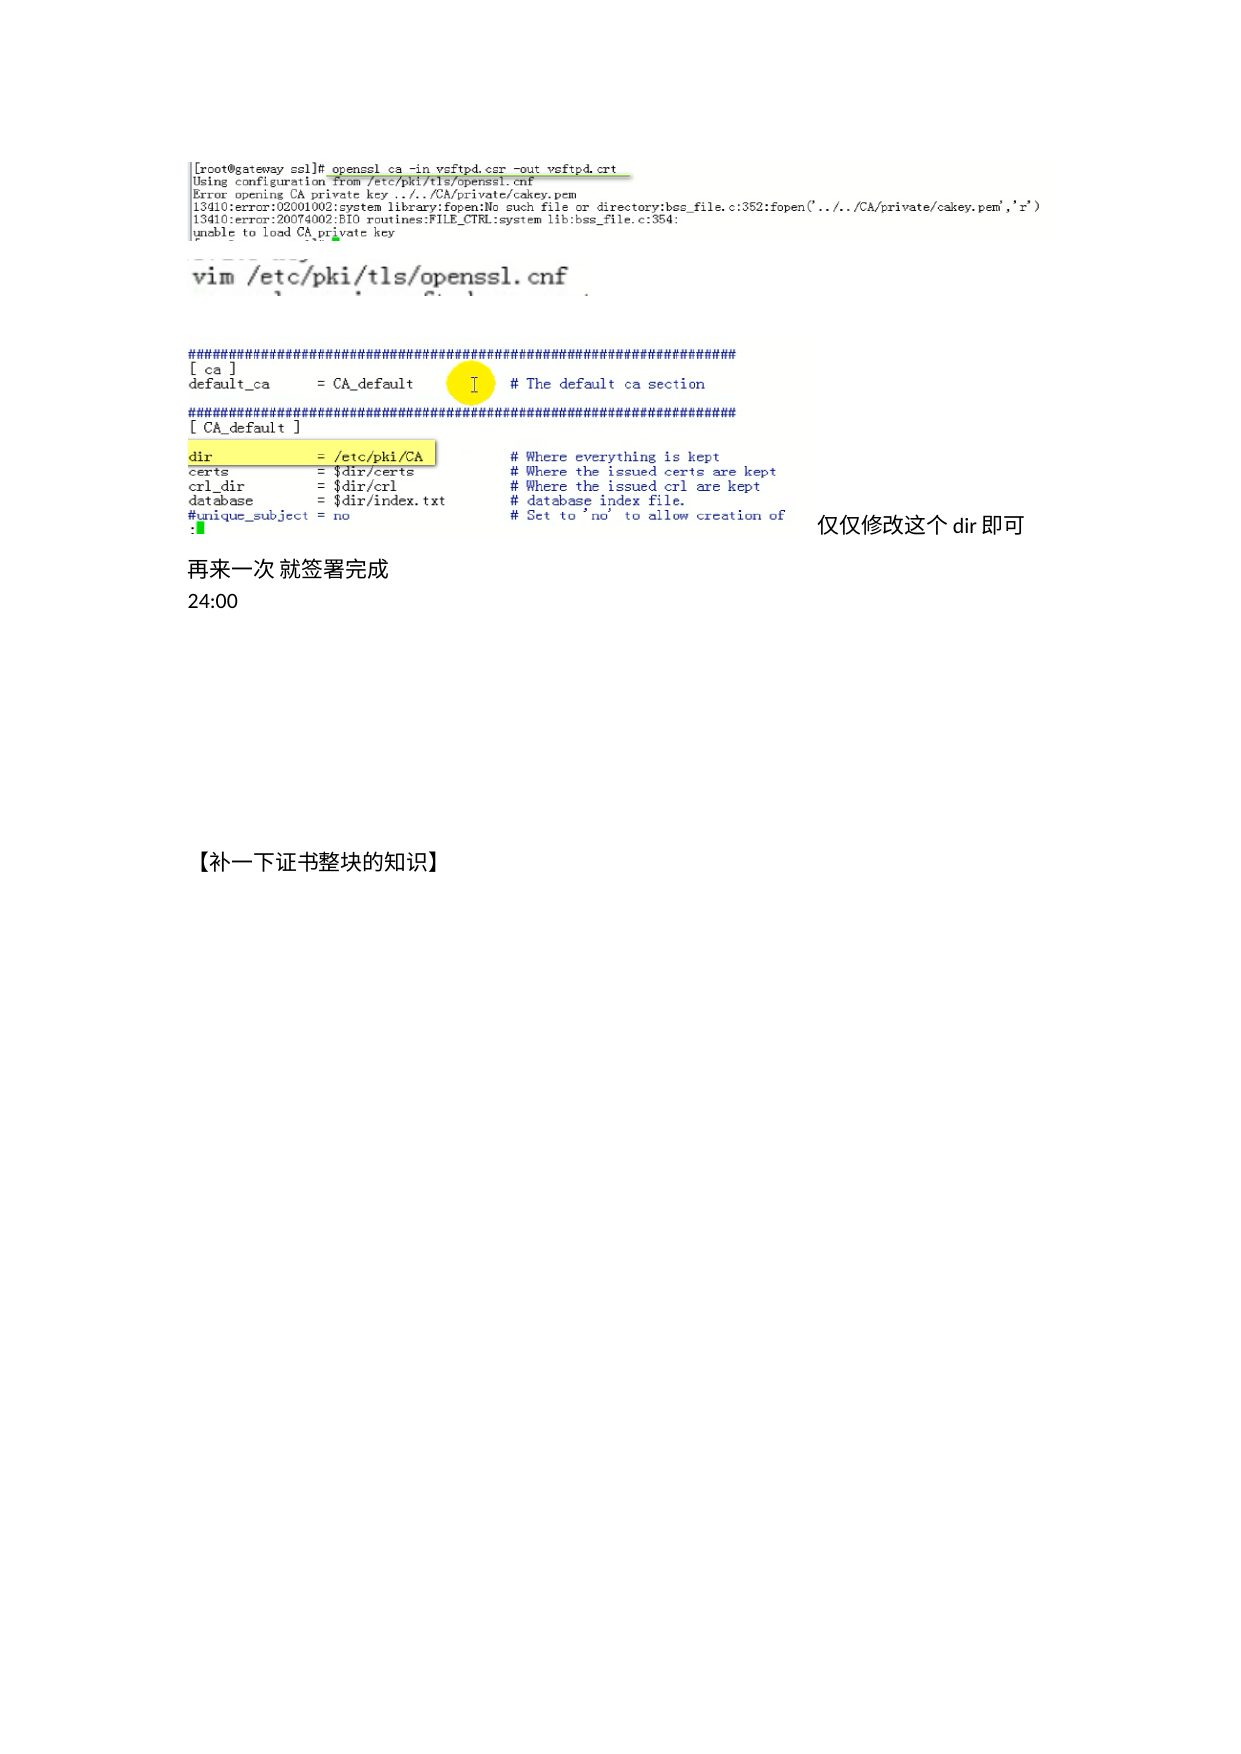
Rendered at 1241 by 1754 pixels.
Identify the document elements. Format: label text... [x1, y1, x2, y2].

text 再来一次 就签署完成 [187, 552, 1053, 584]
picture [187, 337, 812, 534]
text 【补一下证书整块的知识】 [187, 844, 1053, 877]
text 24:00 [187, 584, 1053, 617]
picture [187, 259, 594, 296]
picture [187, 162, 1053, 241]
